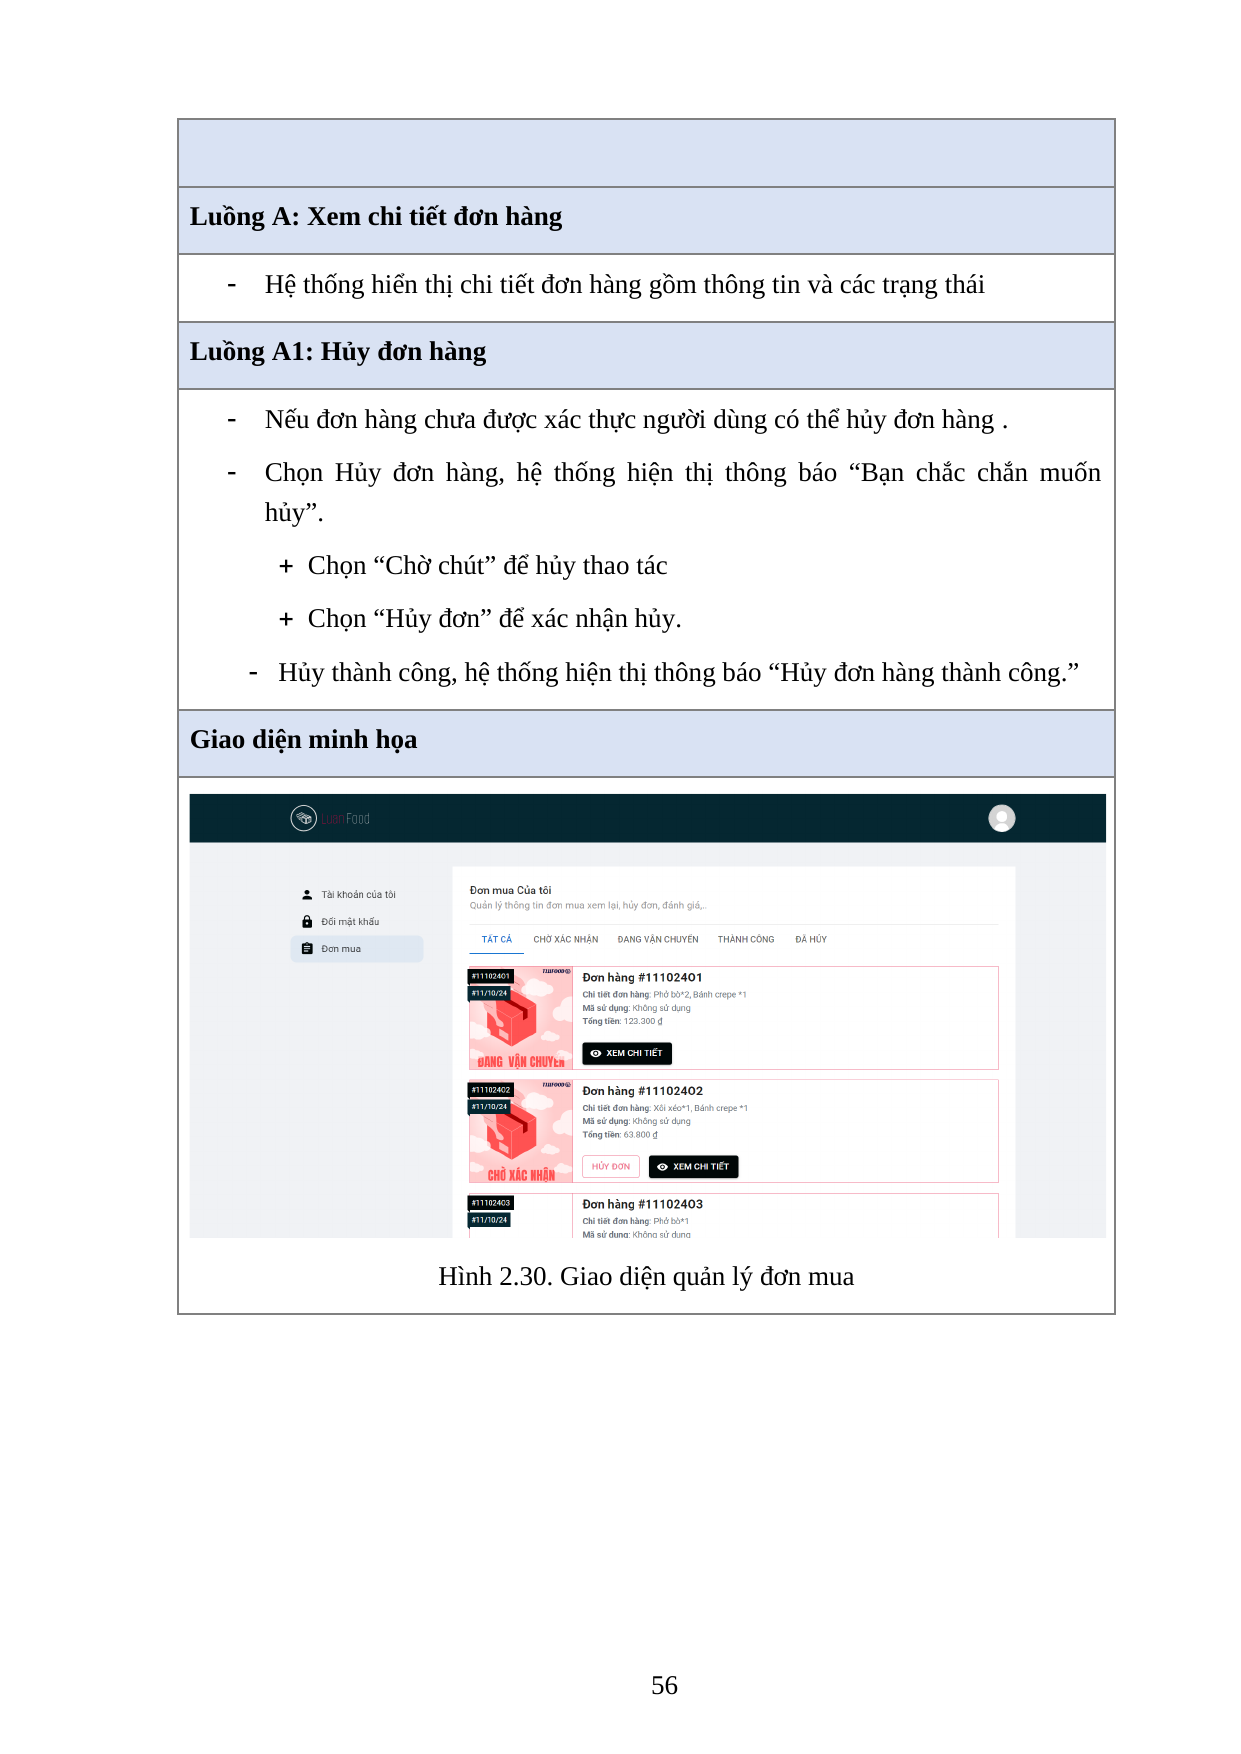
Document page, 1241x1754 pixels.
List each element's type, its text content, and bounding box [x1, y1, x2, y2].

table_cell Nếu đơn hàng chưa được xác thực người dùng có thể hủy đơn hàng . Chọn Hủy đơn hàng, hệ thống hiện thị thông báo “Bạn chắc chắn muốn hủy”. Chọn “Chờ chút” để hủy thao tác Chọn “Hủy đơn” để xác nhận hủy. Hủy thành công, hệ thống hiện thị thông báo “Hủy đơn hàng thành công.” [179, 390, 1114, 709]
table_cell Giao diện minh họa [179, 711, 1114, 776]
table_cell Hệ thống hiển thị chi tiết đơn hàng gồm thông tin và các trạng thái [179, 255, 1114, 321]
picture [189, 790, 1107, 1238]
table_cell Luồng A1: Hủy đơn hàng [179, 323, 1114, 388]
table_cell Luồng A: Xem chi tiết đơn hàng [179, 188, 1114, 253]
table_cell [179, 120, 1114, 186]
